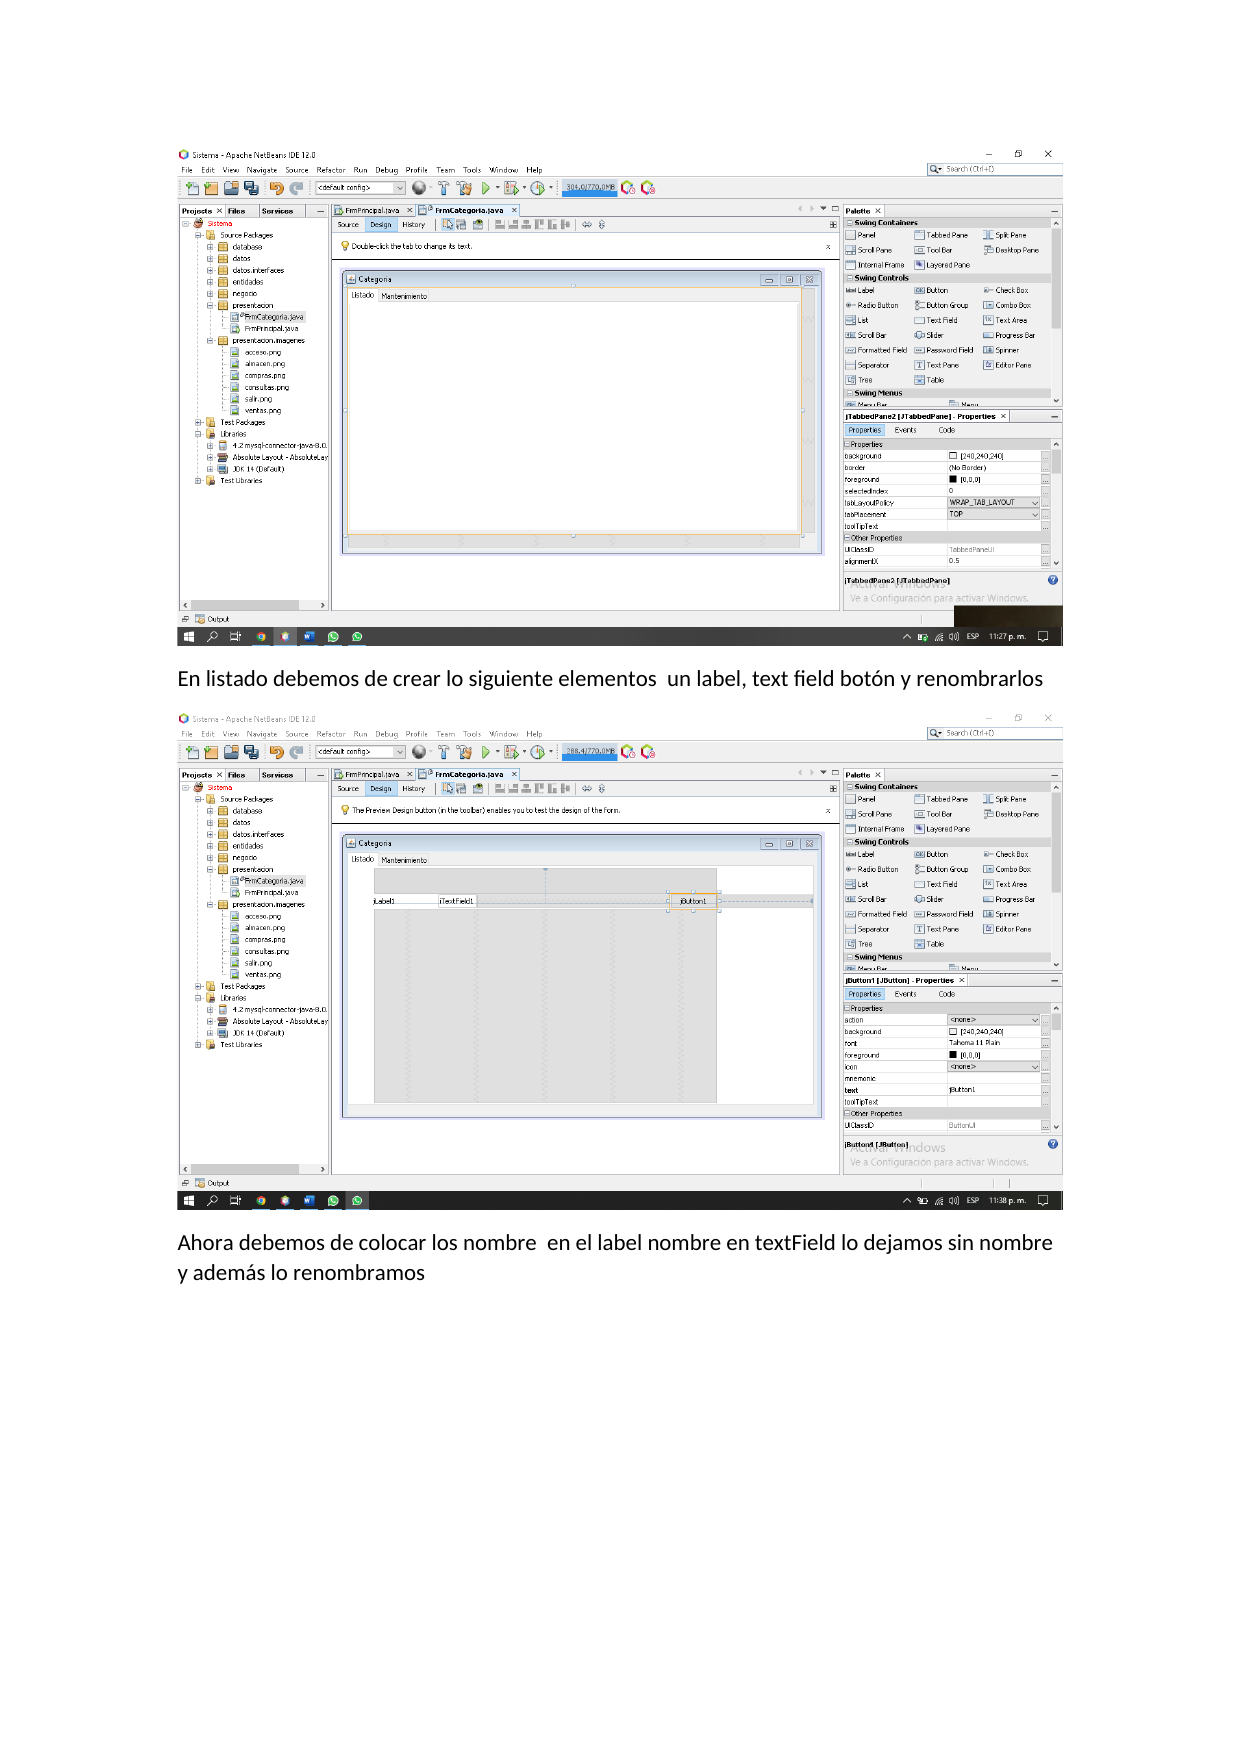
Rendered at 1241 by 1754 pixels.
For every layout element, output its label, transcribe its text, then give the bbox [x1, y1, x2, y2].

picture [177, 711, 1063, 1210]
text En listado debemos de crear lo siguiente elementos un label, text field botón y renombrarlos [177, 664, 1063, 692]
text Ahora debemos de colocar los nombre en el label nombre en textField lo dejamos sin nombre y además lo renombramos [177, 1228, 1063, 1286]
picture [177, 147, 1063, 646]
